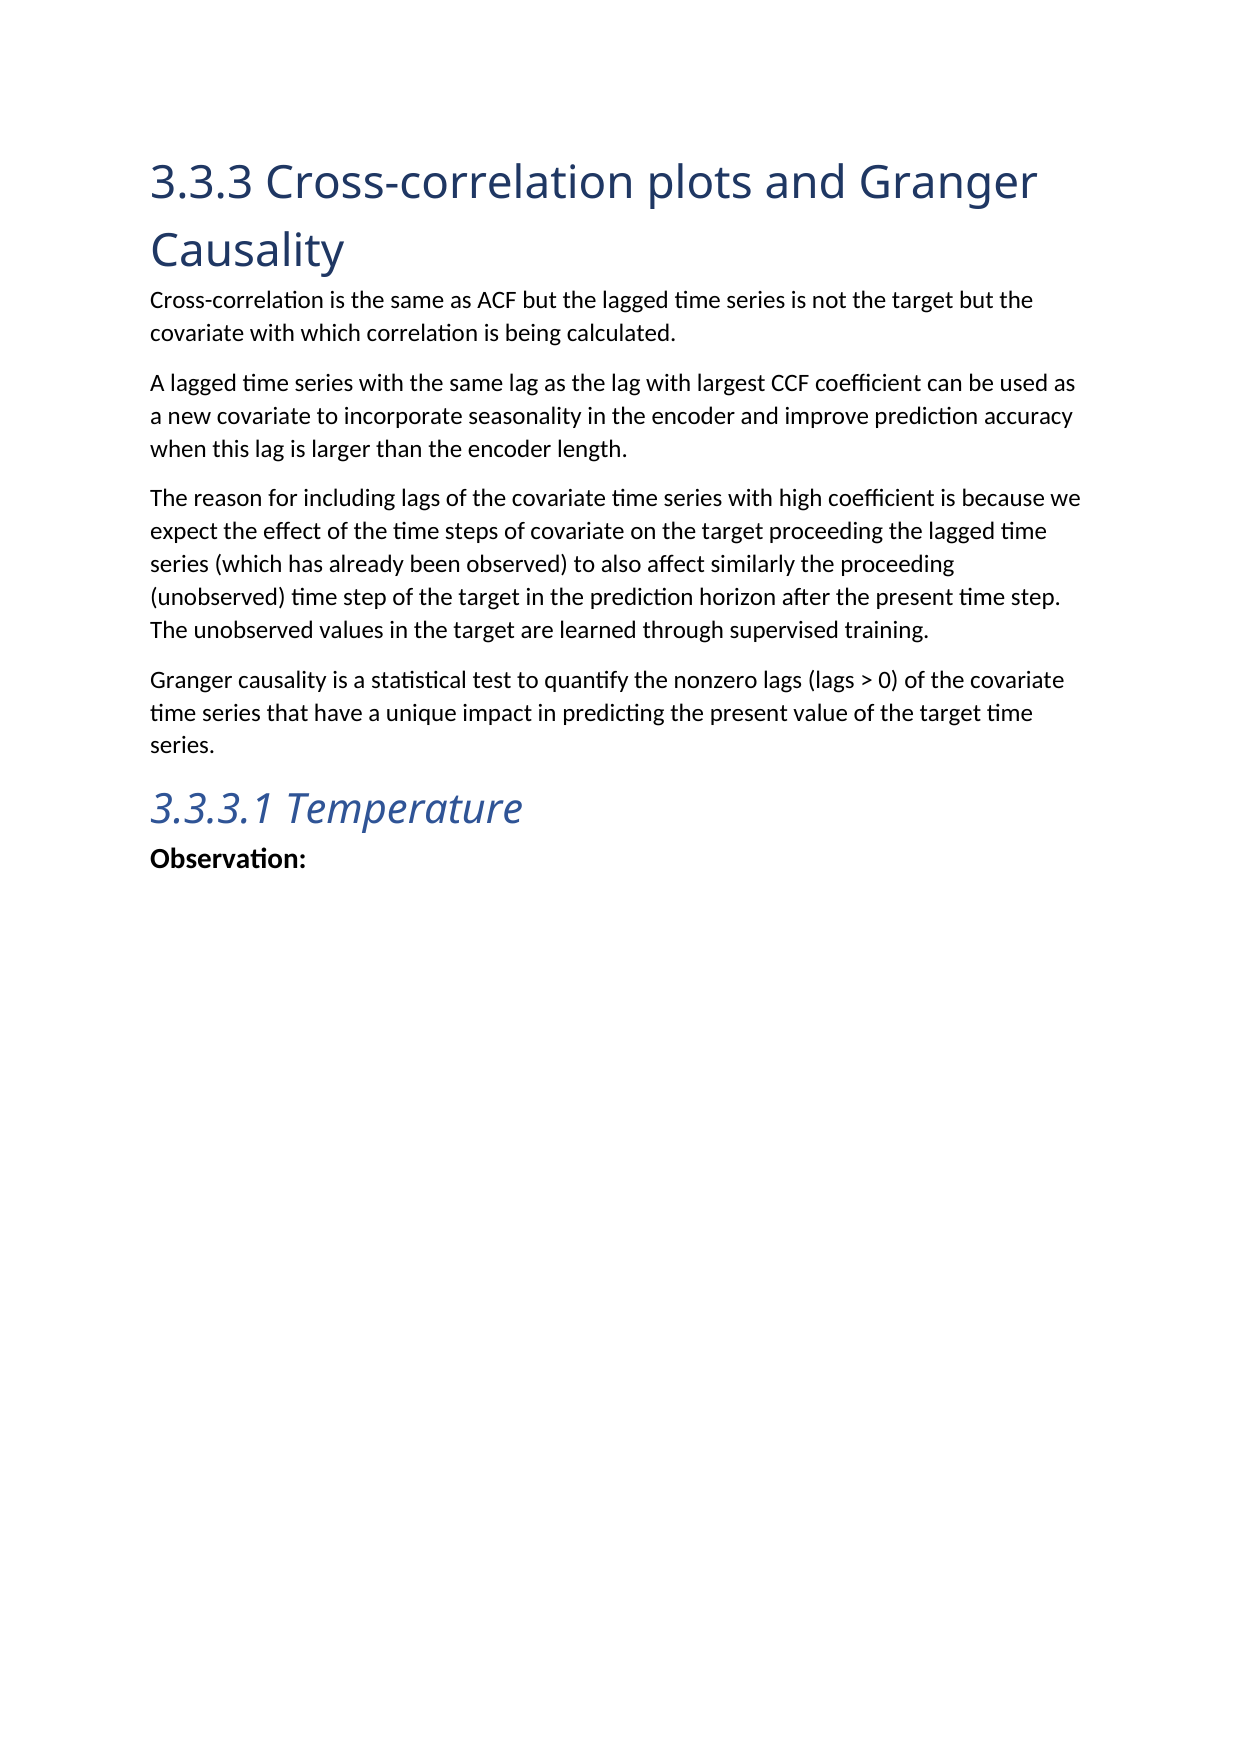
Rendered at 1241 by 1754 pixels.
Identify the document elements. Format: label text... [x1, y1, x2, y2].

text Observation: [150, 840, 1090, 876]
text Cross-correlation is the same as ACF but the lagged time series is not the target but the covariate with which correlation is being calculated. [150, 284, 1090, 348]
text A lagged time series with the same lag as the lag with largest CCF coefficient can be used as a new covariate to incorporate seasonality in the encoder and improve prediction accuracy when this lag is larger than the encoder length. [150, 367, 1090, 463]
text The reason for including lags of the covariate time series with high coefficient is because we expect the effect of the time steps of covariate on the target proceeding the lagged time series (which has already been observed) to also affect similarly the proceeding (unobserved) time step of the target in the prediction horizon after the present time step. The unobserved values in the target are learned through supervised training. [150, 482, 1090, 645]
text Granger causality is a statistical test to quantify the nonzero lags (lags > 0) of the covariate time series that have a unique impact in predicting the present value of the target time series. [150, 664, 1090, 760]
subtitle 3.3.3 Cross-correlation plots and Granger Causality [150, 150, 1090, 280]
subtitle 3.3.3.1 Temperature [150, 779, 1090, 836]
